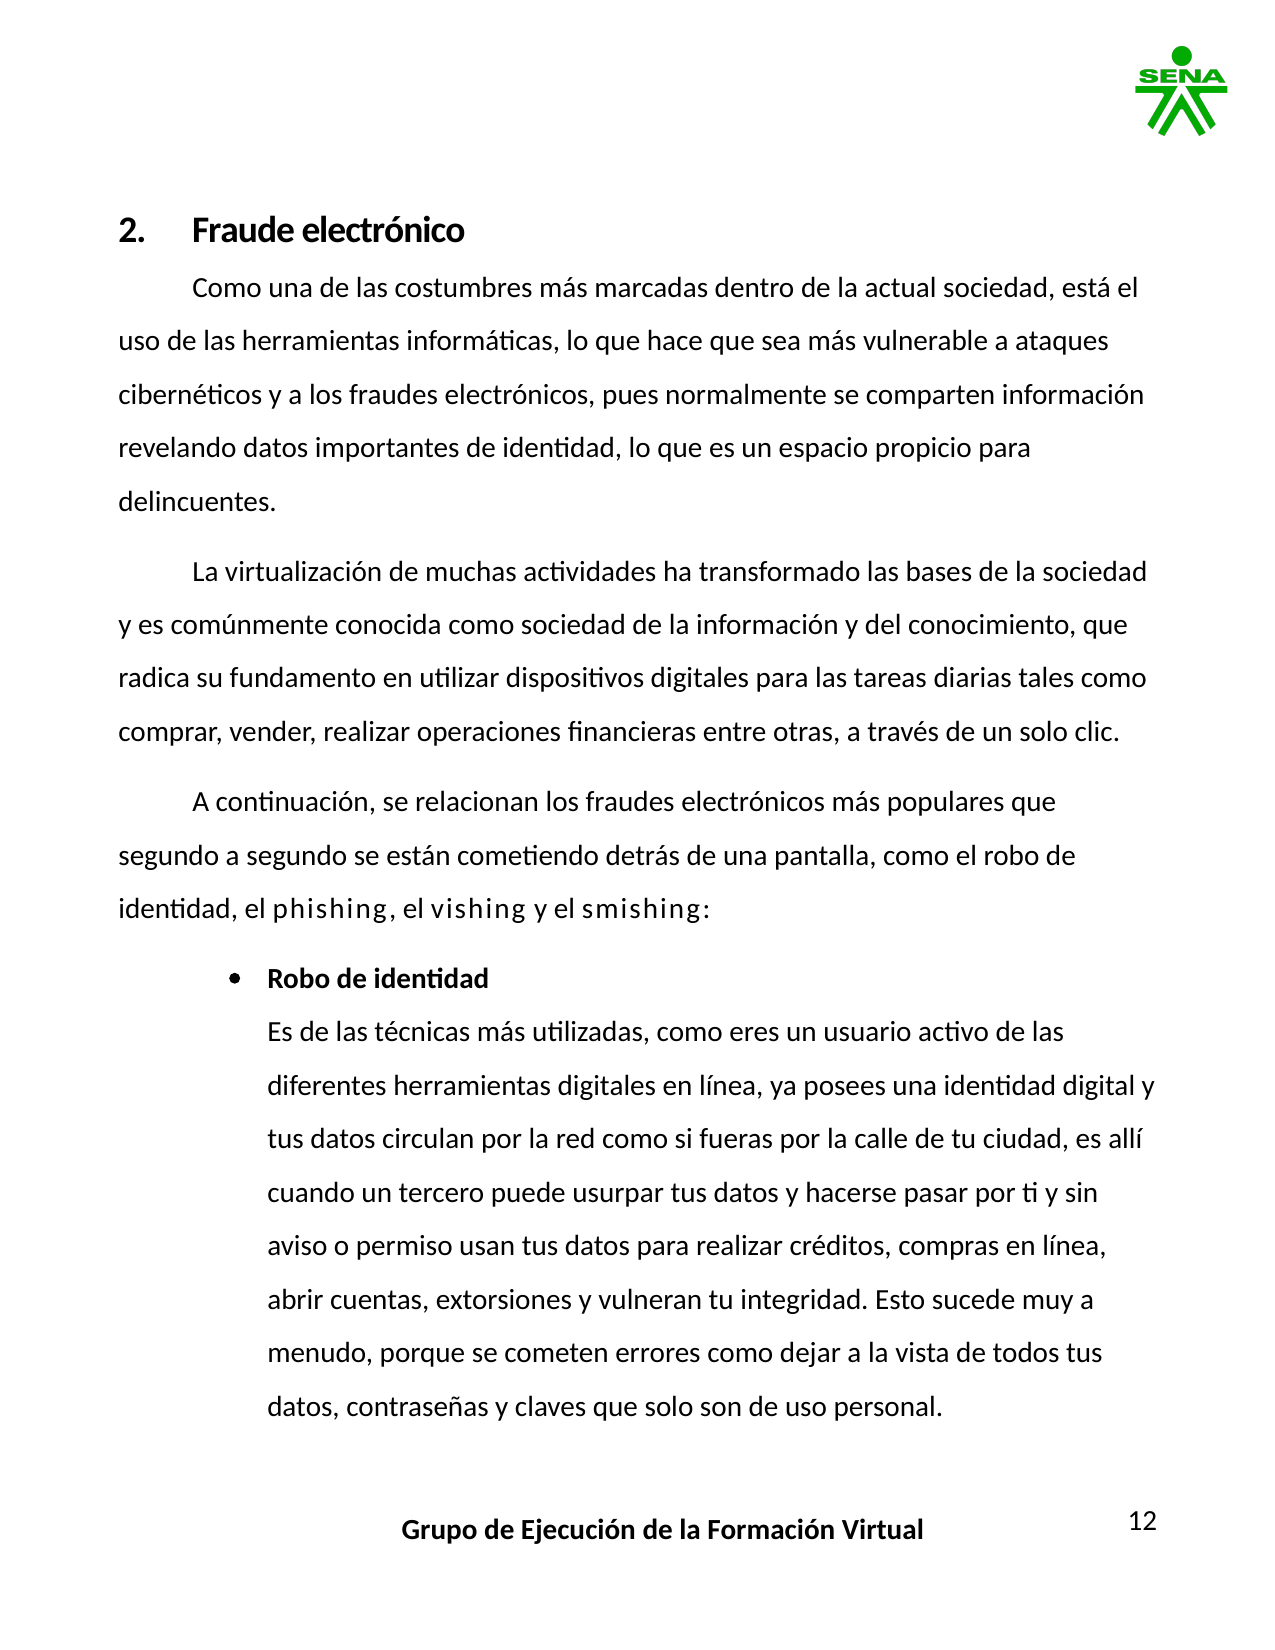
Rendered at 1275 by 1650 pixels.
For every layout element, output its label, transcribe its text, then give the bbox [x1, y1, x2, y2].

list Robo de identidad [229, 960, 1157, 996]
picture [1135, 46, 1228, 136]
text La virtualización de muchas actividades ha transformado las bases de la sociedad y es comúnmente conocida como sociedad de la información y del conocimiento, que radica su fundamento en utilizar dispositivos digitales para las tareas diarias tales como comprar, vender, realizar operaciones financieras entre otras, a través de un solo clic. [118, 553, 1157, 749]
text A continuación, se relacionan los fraudes electrónicos más populares que segundo a segundo se están cometiendo detrás de una pantalla, como el robo de identidad, el phishing, el vishing y el smishing: [118, 783, 1157, 926]
text Como una de las costumbres más marcadas dentro de la actual sociedad, está el uso de las herramientas informáticas, lo que hace que sea más vulnerable a ataques cibernéticos y a los fraudes electrónicos, pues normalmente se comparten información revelando datos importantes de identidad, lo que es un espacio propicio para delincuentes. [118, 269, 1157, 518]
list Es de las técnicas más utilizadas, como eres un usuario activo de las diferentes herramientas digitales en línea, ya posees una identidad digital y tus datos circulan por la red como si fueras por la calle de tu ciudad, es allí cuando un tercero puede usurpar tus datos y hacerse pasar por ti y sin aviso o permiso usan tus datos para realizar créditos, compras en línea, abrir cuentas, extorsiones y vulneran tu integridad. Esto sucede muy a menudo, porque se cometen errores como dejar a la vista de todos tus datos, contraseñas y claves que solo son de uso personal. [267, 1013, 1157, 1423]
subtitle Fraude electrónico [118, 206, 1157, 252]
